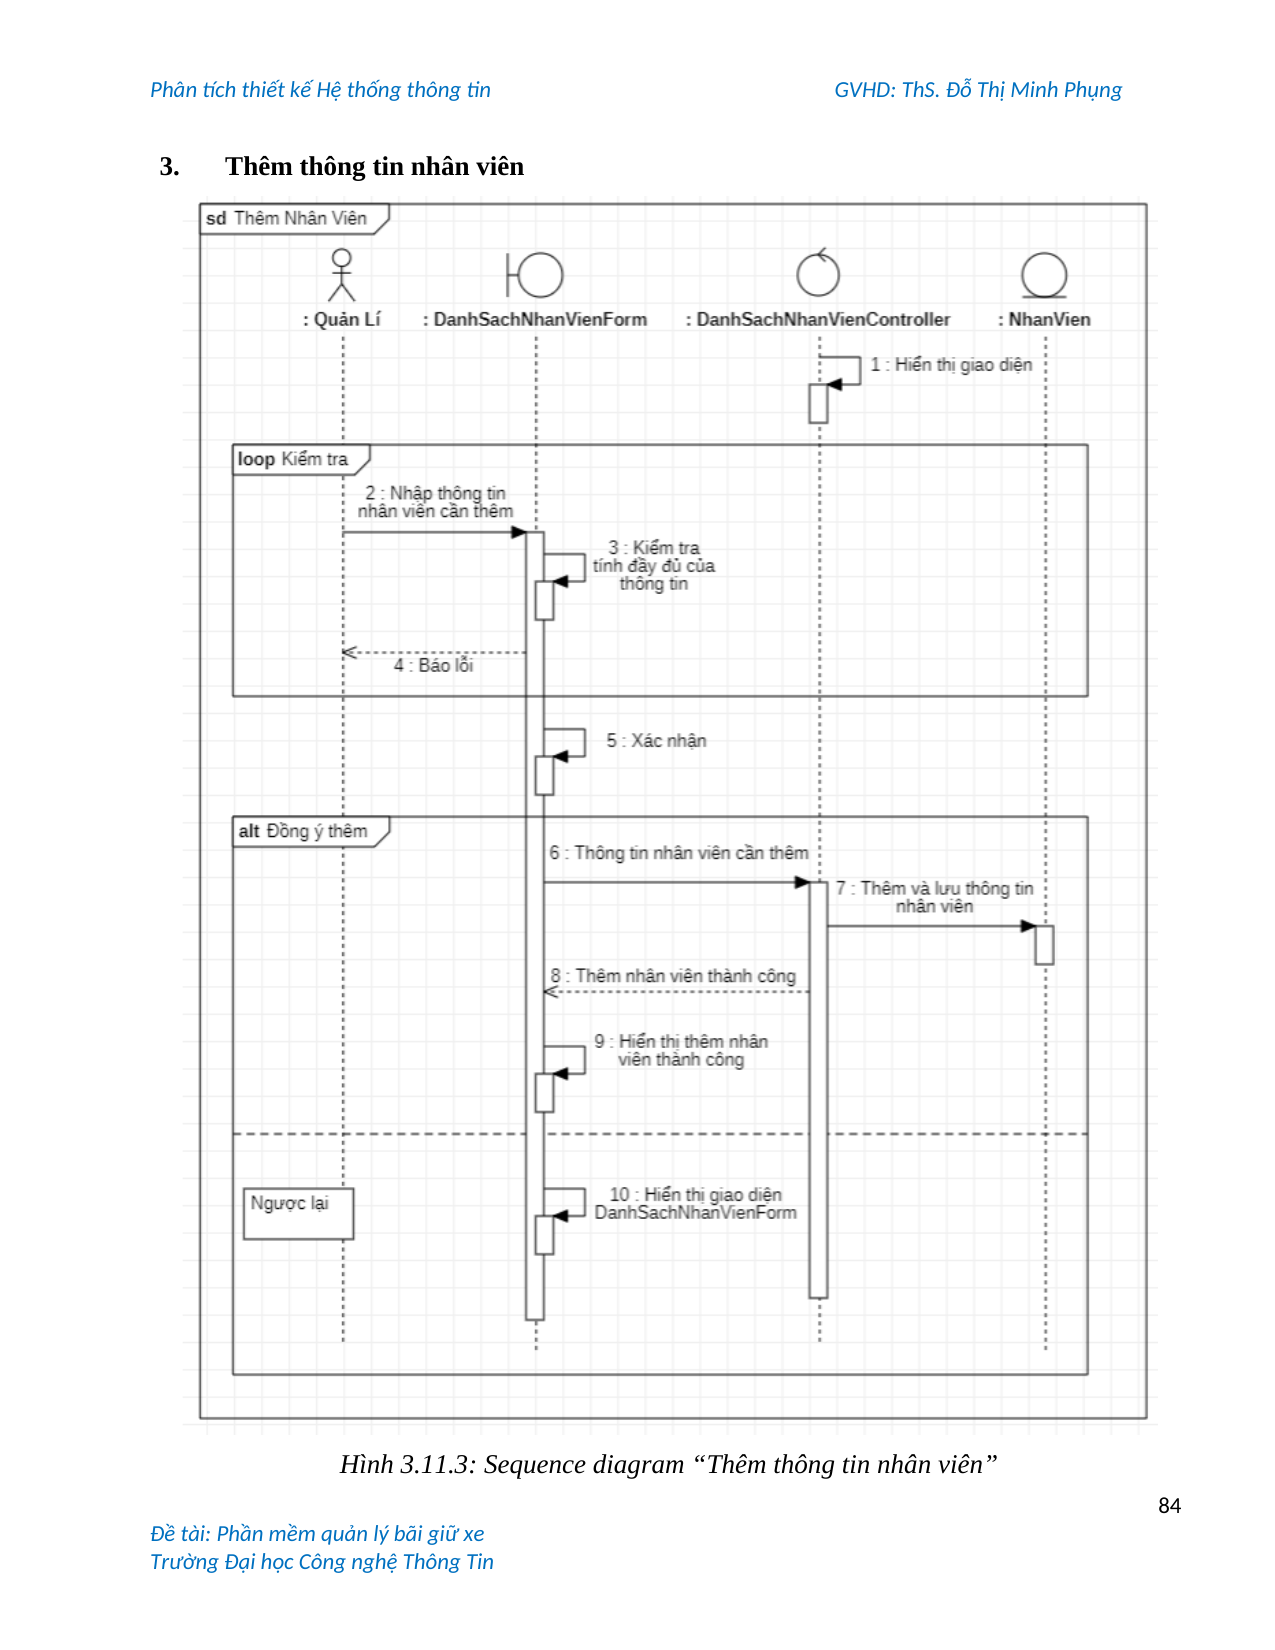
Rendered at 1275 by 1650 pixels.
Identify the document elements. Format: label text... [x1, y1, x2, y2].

picture [182, 196, 1158, 1435]
list Thêm thông tin nhân viên [159, 150, 1181, 181]
text Hình 3.11.3: Sequence diagram “Thêm thông tin nhân viên” [159, 1448, 1181, 1479]
